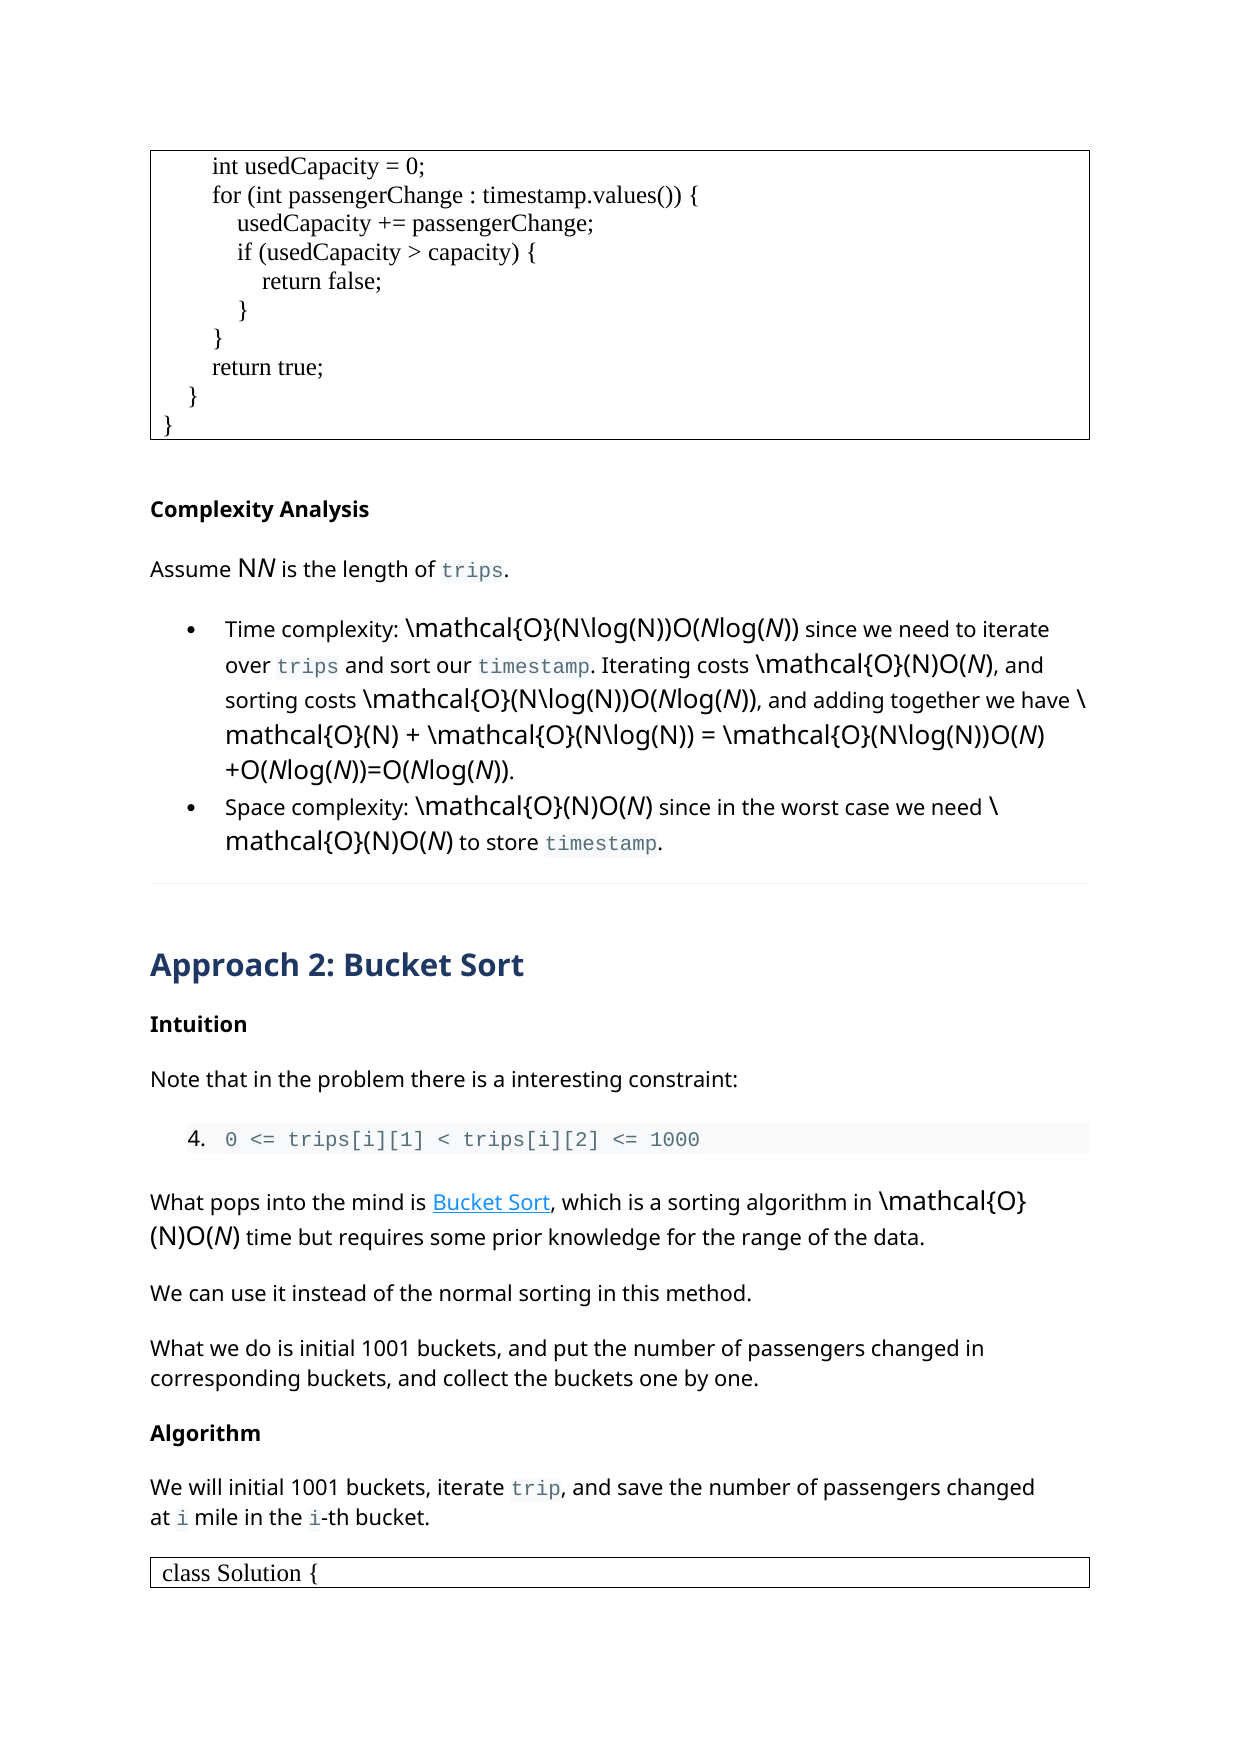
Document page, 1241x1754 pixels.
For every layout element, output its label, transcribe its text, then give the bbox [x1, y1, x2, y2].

text Complexity Analysis [150, 494, 1090, 524]
list 0 <= trips[i][1] < trips[i][2] <= 1000 [187, 1123, 1090, 1153]
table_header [151, 1558, 1089, 1587]
list Space complexity: \mathcal{O}(N)O(N) since in the worst case we need \mathcal{O}(N)O(N) to store timestamp. [187, 787, 1090, 858]
list Time complexity: \mathcal{O}(N\log(N))O(Nlog(N)) since we need to iterate over trips and sort our timestamp. Iterating costs \mathcal{O}(N)O(N), and sorting costs \mathcal{O}(N\log(N))O(Nlog(N)), and adding together we have \mathcal{O}(N) + \mathcal{O}(N\log(N)) = \mathcal{O}(N\log(N))O(N)+O(Nlog(N))=O(Nlog(N)). [187, 610, 1090, 787]
text We can use it instead of the normal sorting in this method. [150, 1278, 1090, 1308]
text Algorithm [150, 1417, 1090, 1447]
text We will initial 1001 buckets, iterate trip, and save the number of passengers changed at i mile in the i-th bucket. [150, 1472, 1090, 1532]
text What pops into the mind is Bucket Sort, which is a sorting algorithm in \mathcal{O}(N)O(N) time but requires some prior knowledge for the range of the data. [150, 1182, 1090, 1253]
text Intuition [150, 1009, 1090, 1039]
text Assume NN is the length of trips. [150, 549, 1090, 585]
text What we do is initial 1001 buckets, and put the number of passengers changed in corresponding buckets, and collect the buckets one by one. [150, 1333, 1090, 1392]
subtitle Approach 2: Bucket Sort [150, 943, 1090, 986]
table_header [151, 151, 1089, 438]
text Note that in the problem there is a interesting constraint: [150, 1064, 1090, 1094]
